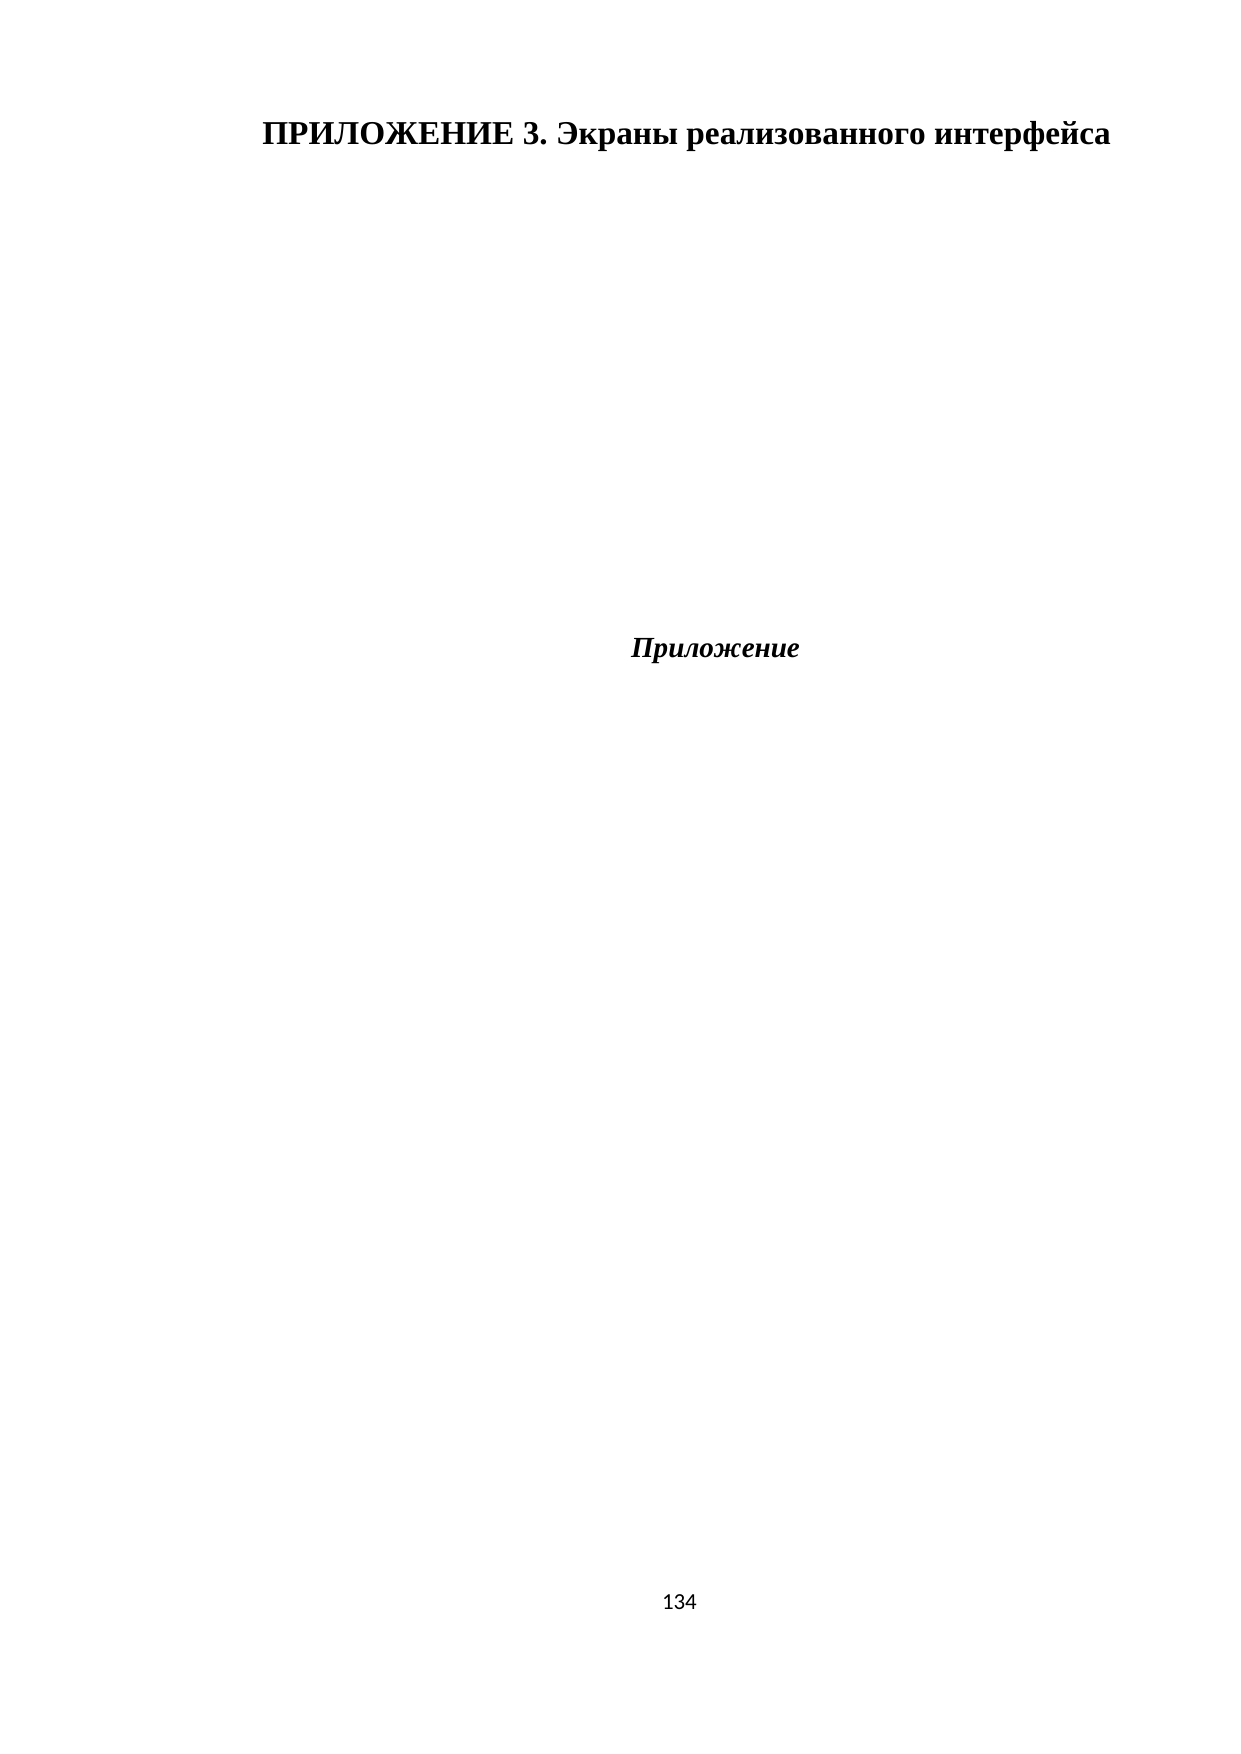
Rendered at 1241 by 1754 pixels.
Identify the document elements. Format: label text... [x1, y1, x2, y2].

subtitle ПРИЛОЖЕНИЕ 3. Экраны реализованного интерфейса [192, 114, 1181, 614]
subtitle Приложение [252, 631, 1181, 664]
